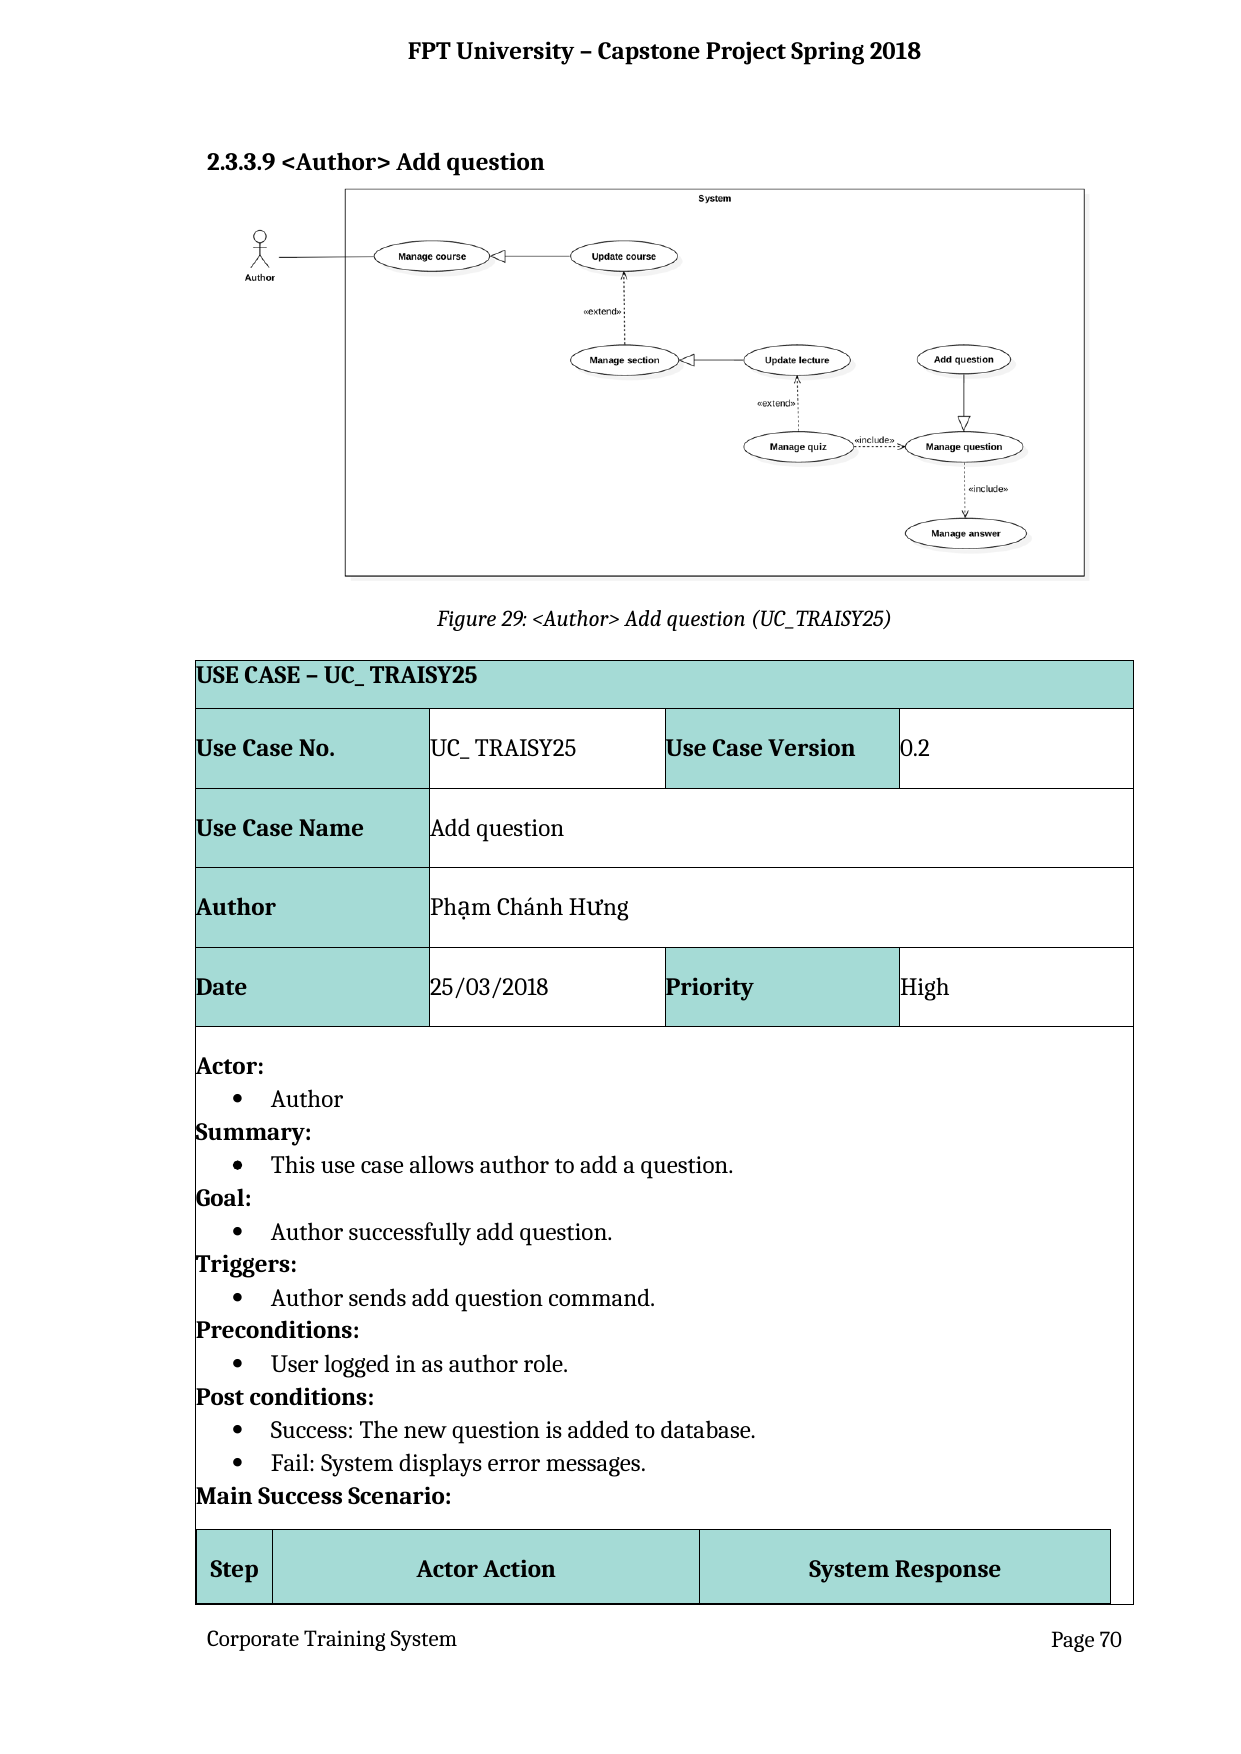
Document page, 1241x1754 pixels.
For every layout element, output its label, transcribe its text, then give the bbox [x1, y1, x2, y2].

table_cell 0.2 [900, 709, 1133, 788]
table_header USE CASE – UC_ TRAISY25 [196, 661, 1133, 708]
table_cell 25/03/2018 [430, 948, 665, 1026]
table_cell Use Case Version [666, 709, 899, 788]
table_cell Use Case No. [196, 709, 429, 788]
table_cell Date [196, 948, 429, 1026]
picture [233, 180, 1096, 587]
table_cell UC_ TRAISY25 [430, 709, 665, 788]
table_cell Author [196, 868, 429, 947]
table_cell High [900, 948, 1133, 1026]
text Figure 29: <Author> Add question (UC_TRAISY25) [207, 606, 1122, 632]
table_cell Add question [430, 789, 1133, 867]
table_cell Priority [666, 948, 899, 1026]
table_cell Use Case Name [196, 789, 429, 867]
text 2.3.3.9 <Author> Add question [207, 148, 1122, 176]
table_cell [196, 1027, 1133, 1604]
table_cell Phạm Chánh Hưng [430, 868, 1133, 947]
